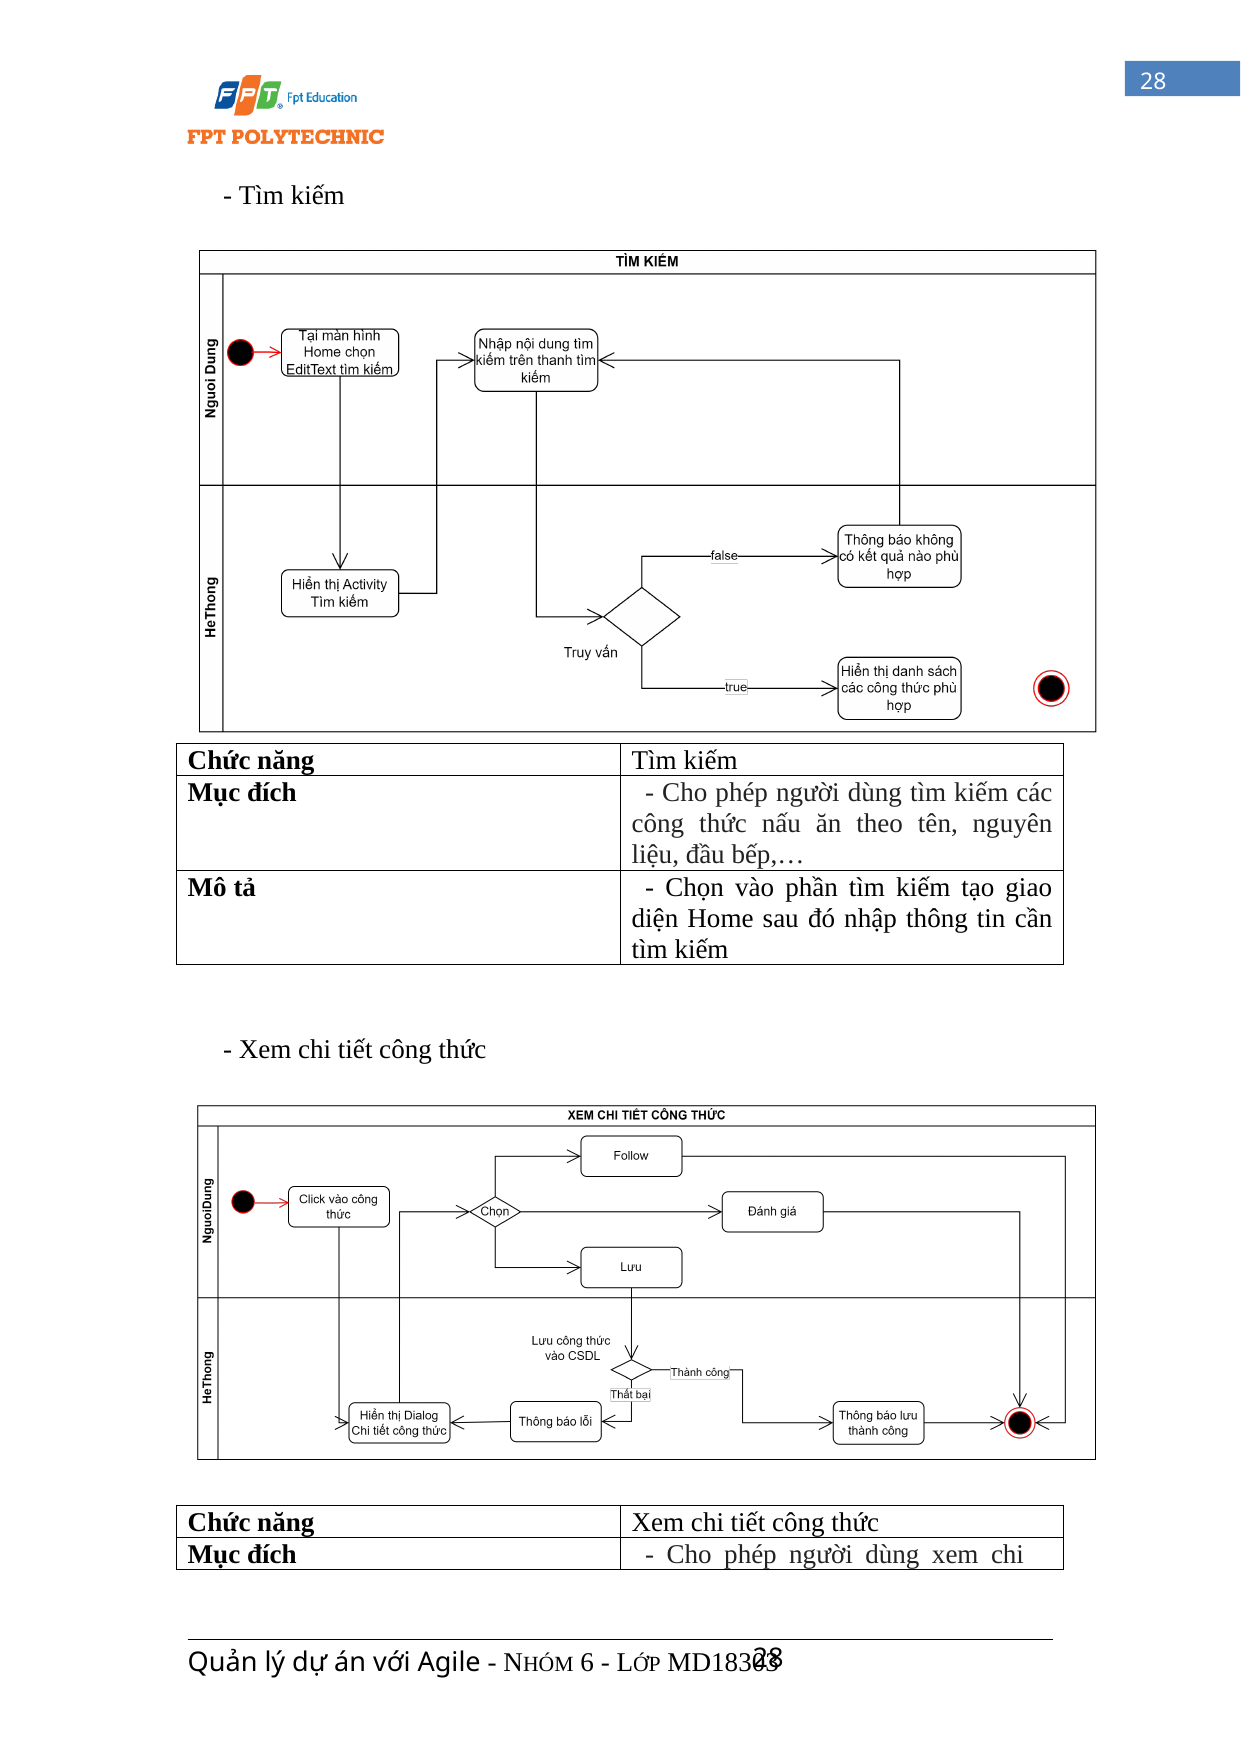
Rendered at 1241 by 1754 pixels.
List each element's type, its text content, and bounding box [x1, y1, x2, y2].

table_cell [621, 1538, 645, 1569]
table_cell Mô tả [177, 871, 620, 964]
table_header Xem chi tiết công thức [621, 1506, 1063, 1537]
table_cell - Chọn vào phần tìm kiếm tạo giao diện Home sau đó nhập thông tin cần tìm kiếm [621, 871, 1063, 964]
table_header Chức năng [177, 744, 620, 775]
table_cell - Cho phép người dùng tìm kiếm các công thức nấu ăn theo tên, nguyên liệu, đầu bếp,… [621, 776, 1063, 870]
list - Xem chi tiết công thức [187, 1033, 1053, 1064]
table_header Tìm kiếm [621, 744, 1063, 775]
table_cell Mục đích [177, 776, 620, 870]
table_cell Mục đích [177, 1538, 620, 1569]
table_header Chức năng [177, 1506, 620, 1537]
picture [187, 238, 1108, 744]
picture [187, 1095, 1107, 1471]
list - Tìm kiếm [187, 179, 1053, 210]
picture [187, 75, 385, 144]
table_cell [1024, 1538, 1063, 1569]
